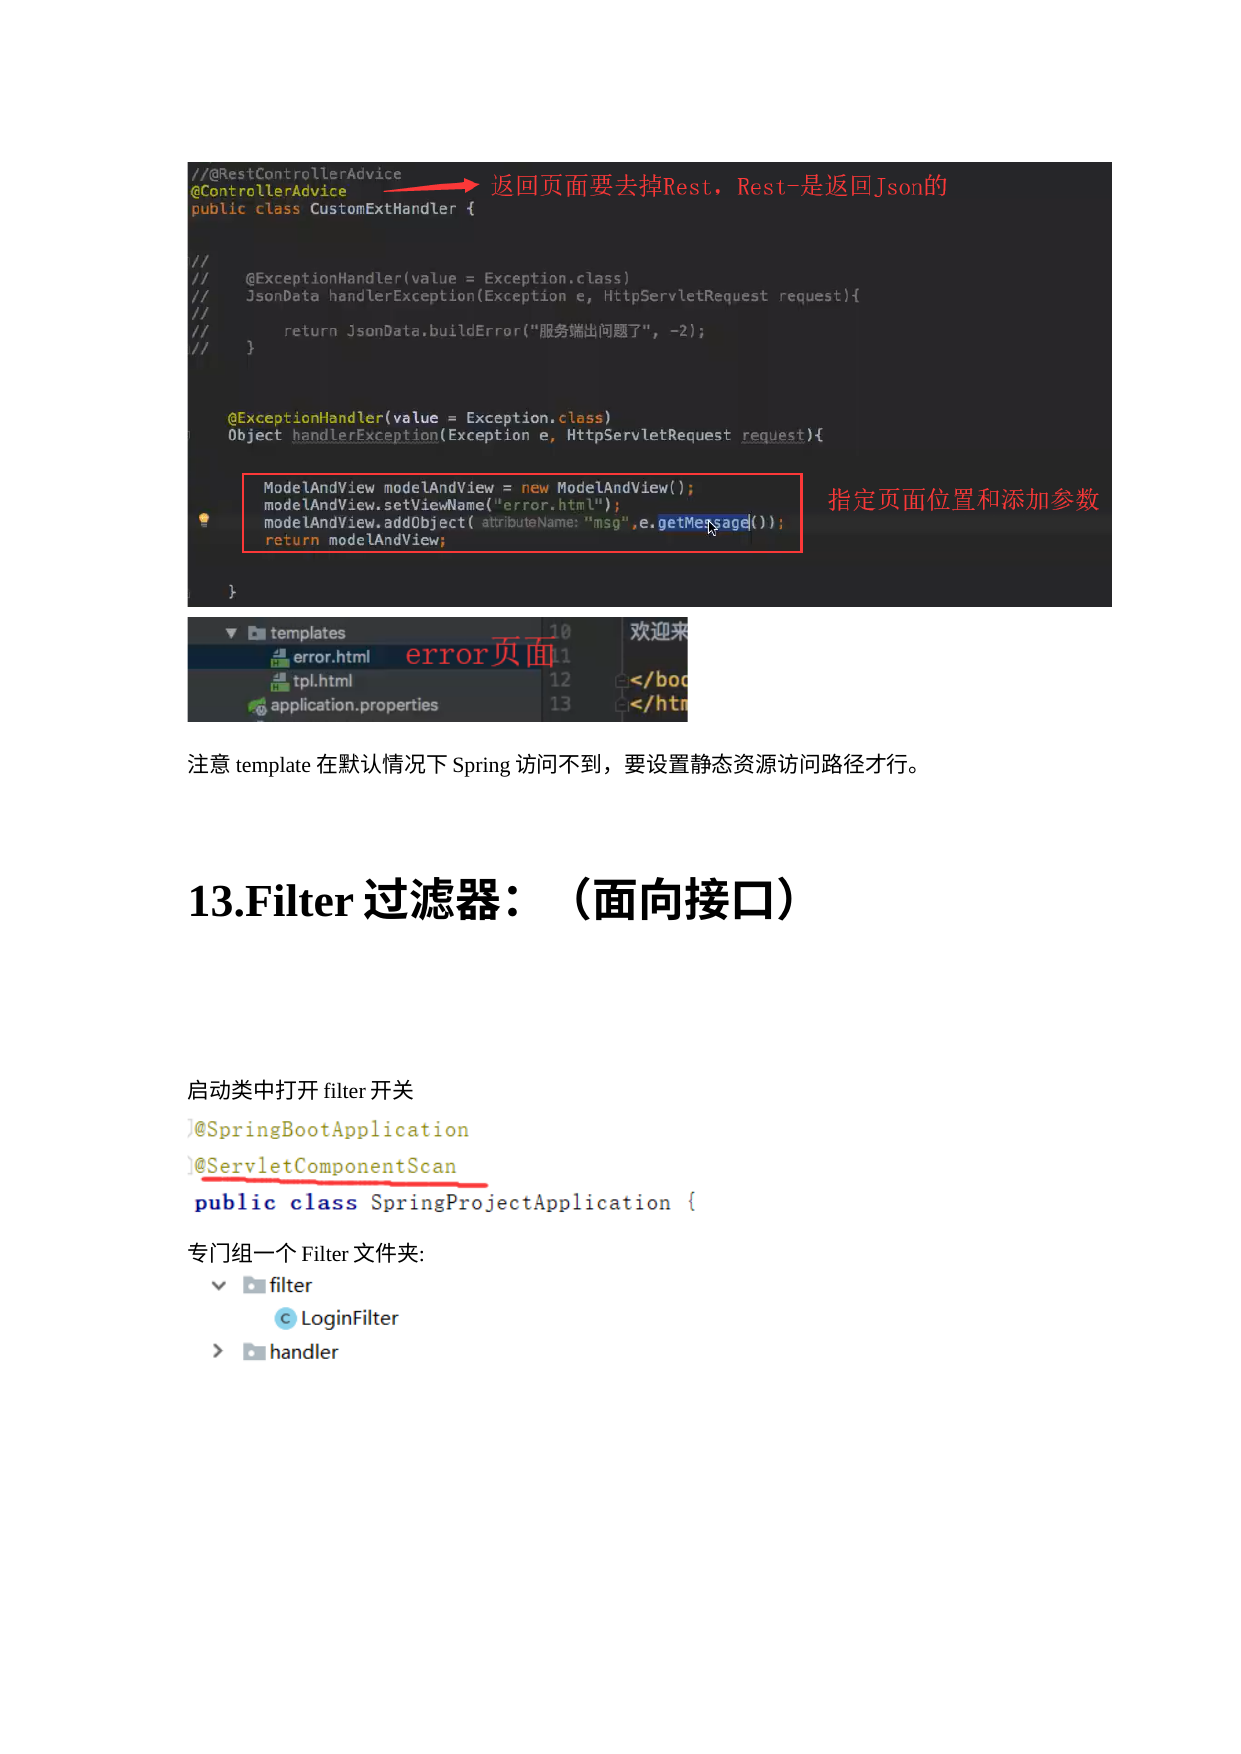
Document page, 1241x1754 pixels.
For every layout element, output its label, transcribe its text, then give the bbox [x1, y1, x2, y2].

text 专门组一个Filter文件夹: [187, 1235, 1053, 1268]
text 注意template 在默认情况下Spring访问不到，要设置静态资源访问路径才行。 [187, 747, 1053, 779]
picture [187, 162, 1112, 607]
text 启动类中打开filter开关 [187, 1073, 1053, 1105]
picture [187, 1105, 811, 1236]
picture [187, 1267, 529, 1364]
subtitle 13.Filter过滤器：（面向接口） [187, 847, 1053, 945]
picture [187, 617, 688, 722]
